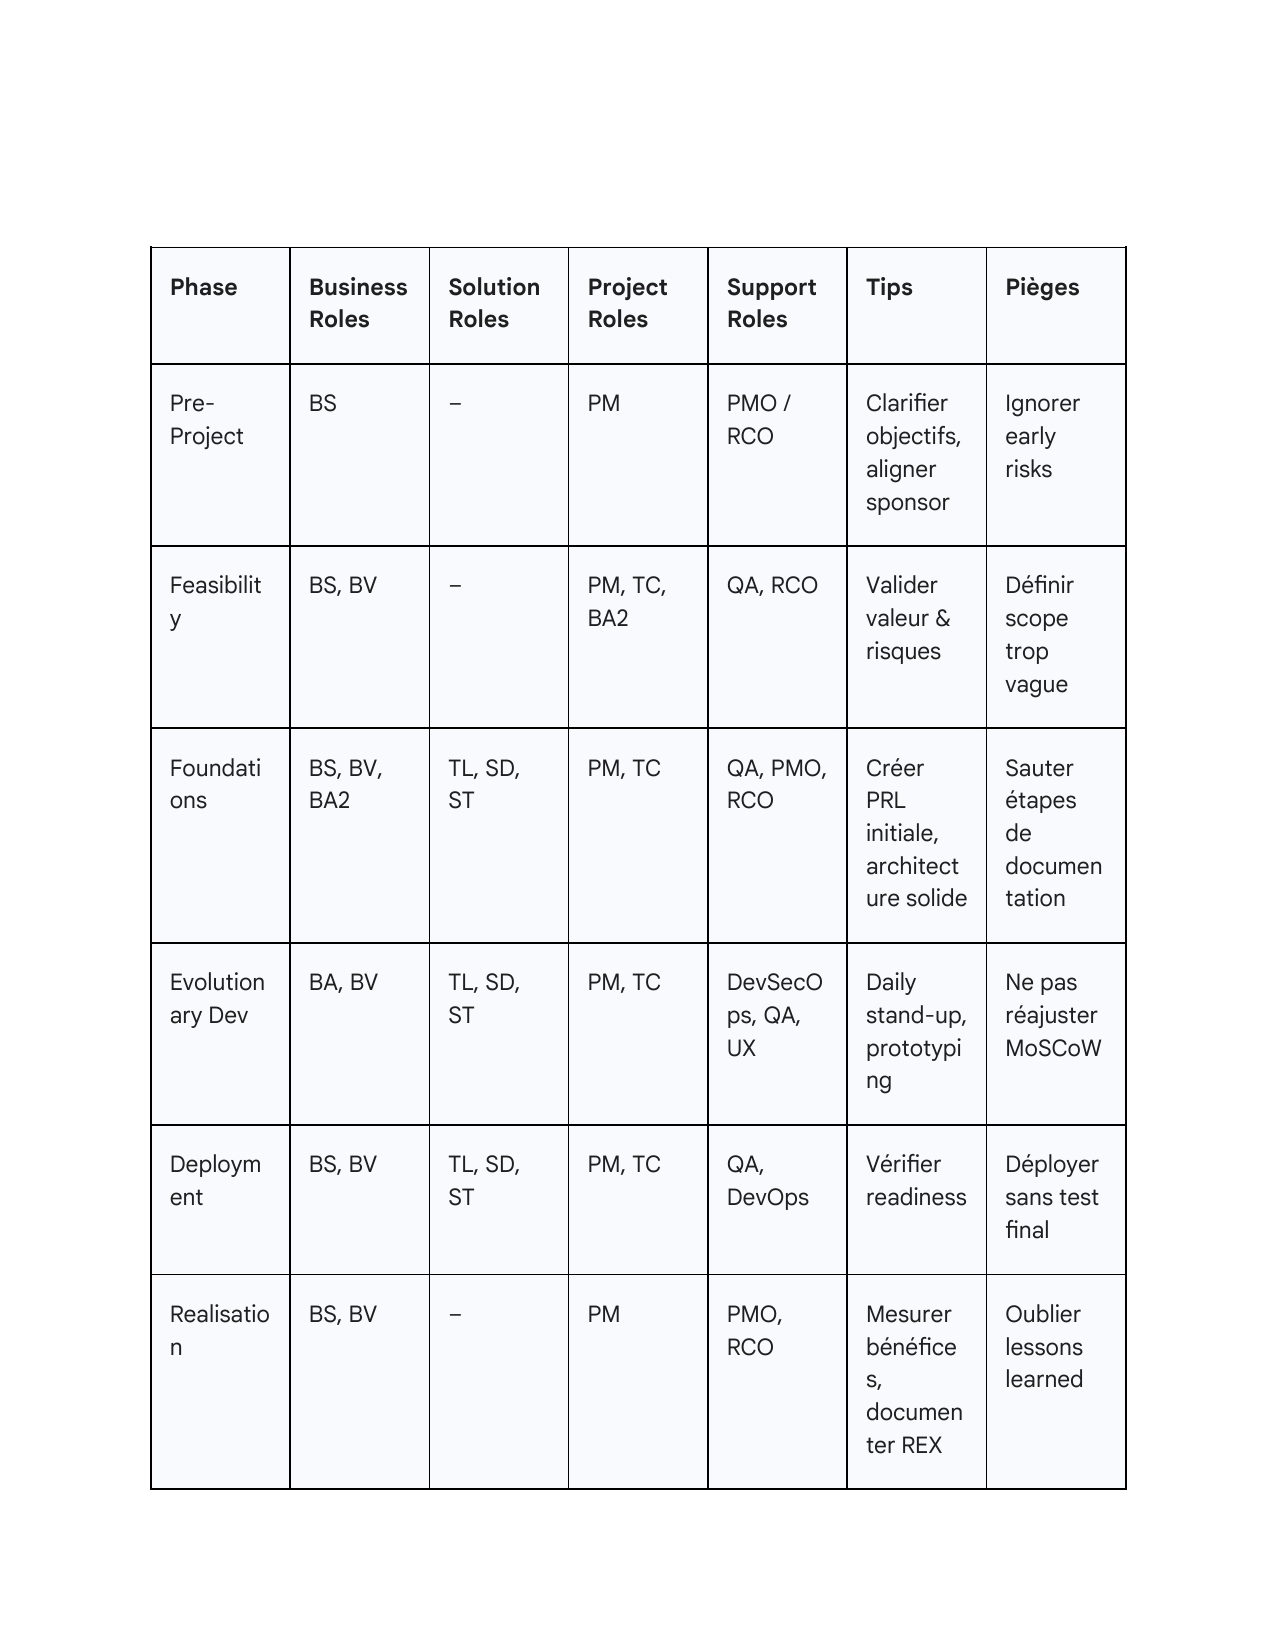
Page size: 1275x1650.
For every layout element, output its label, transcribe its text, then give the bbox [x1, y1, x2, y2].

table_header Project Roles [569, 248, 707, 363]
table_cell Vérifier readiness [848, 1126, 986, 1273]
table_cell BS, BV [291, 1275, 429, 1488]
table_header Tips [848, 248, 986, 363]
table_cell Evolutionary Dev [152, 944, 289, 1124]
table_cell Pre-Project [152, 365, 289, 545]
table_cell PM [569, 1275, 707, 1488]
table_cell Daily stand-up, prototyping [848, 944, 986, 1124]
table_cell QA, RCO [709, 547, 846, 727]
table_cell PM, TC, BA2 [569, 547, 707, 727]
table_cell – [430, 547, 568, 727]
table_header Solution Roles [430, 248, 568, 363]
table_cell BS, BV, BA2 [291, 729, 429, 942]
table_cell QA, PMO, RCO [709, 729, 846, 942]
table_cell BS, BV [291, 1126, 429, 1273]
table_cell Créer PRL initiale, architecture solide [848, 729, 986, 942]
table_cell Valider valeur & risques [848, 547, 986, 727]
table_cell BS, BV [291, 547, 429, 727]
table_cell PM, TC [569, 944, 707, 1124]
table_cell PM [569, 365, 707, 545]
table_header Support Roles [709, 248, 846, 363]
table_cell – [430, 365, 568, 545]
table_cell TL, SD, ST [430, 1126, 568, 1273]
table_cell Realisation [152, 1275, 289, 1488]
table_cell PMO, RCO [709, 1275, 846, 1488]
table_cell Foundations [152, 729, 289, 942]
table_header Phase [152, 248, 289, 363]
table_cell Sauter étapes de documentation [987, 729, 1125, 942]
table_cell PM, TC [569, 1126, 707, 1273]
table_cell Déployer sans test final [987, 1126, 1125, 1273]
table_cell PM, TC [569, 729, 707, 942]
table_header Business Roles [291, 248, 429, 363]
table_cell Deployment [152, 1126, 289, 1273]
table_cell Ignorer early risks [987, 365, 1125, 545]
table_cell PMO / RCO [709, 365, 846, 545]
table_cell BS [291, 365, 429, 545]
table_cell QA, DevOps [709, 1126, 846, 1273]
table_cell Mesurer bénéfices, documenter REX [848, 1275, 986, 1488]
table_cell TL, SD, ST [430, 729, 568, 942]
table_cell TL, SD, ST [430, 944, 568, 1124]
table_cell – [430, 1275, 568, 1488]
table_cell Oublier lessons learned [987, 1275, 1125, 1488]
table_cell DevSecOps, QA, UX [709, 944, 846, 1124]
table_cell Clarifier objectifs, aligner sponsor [848, 365, 986, 545]
table_cell BA, BV [291, 944, 429, 1124]
table_cell Définir scope trop vague [987, 547, 1125, 727]
table_cell Feasibility [152, 547, 289, 727]
table_header Pièges [987, 248, 1125, 363]
table_cell Ne pas réajuster MoSCoW [987, 944, 1125, 1124]
